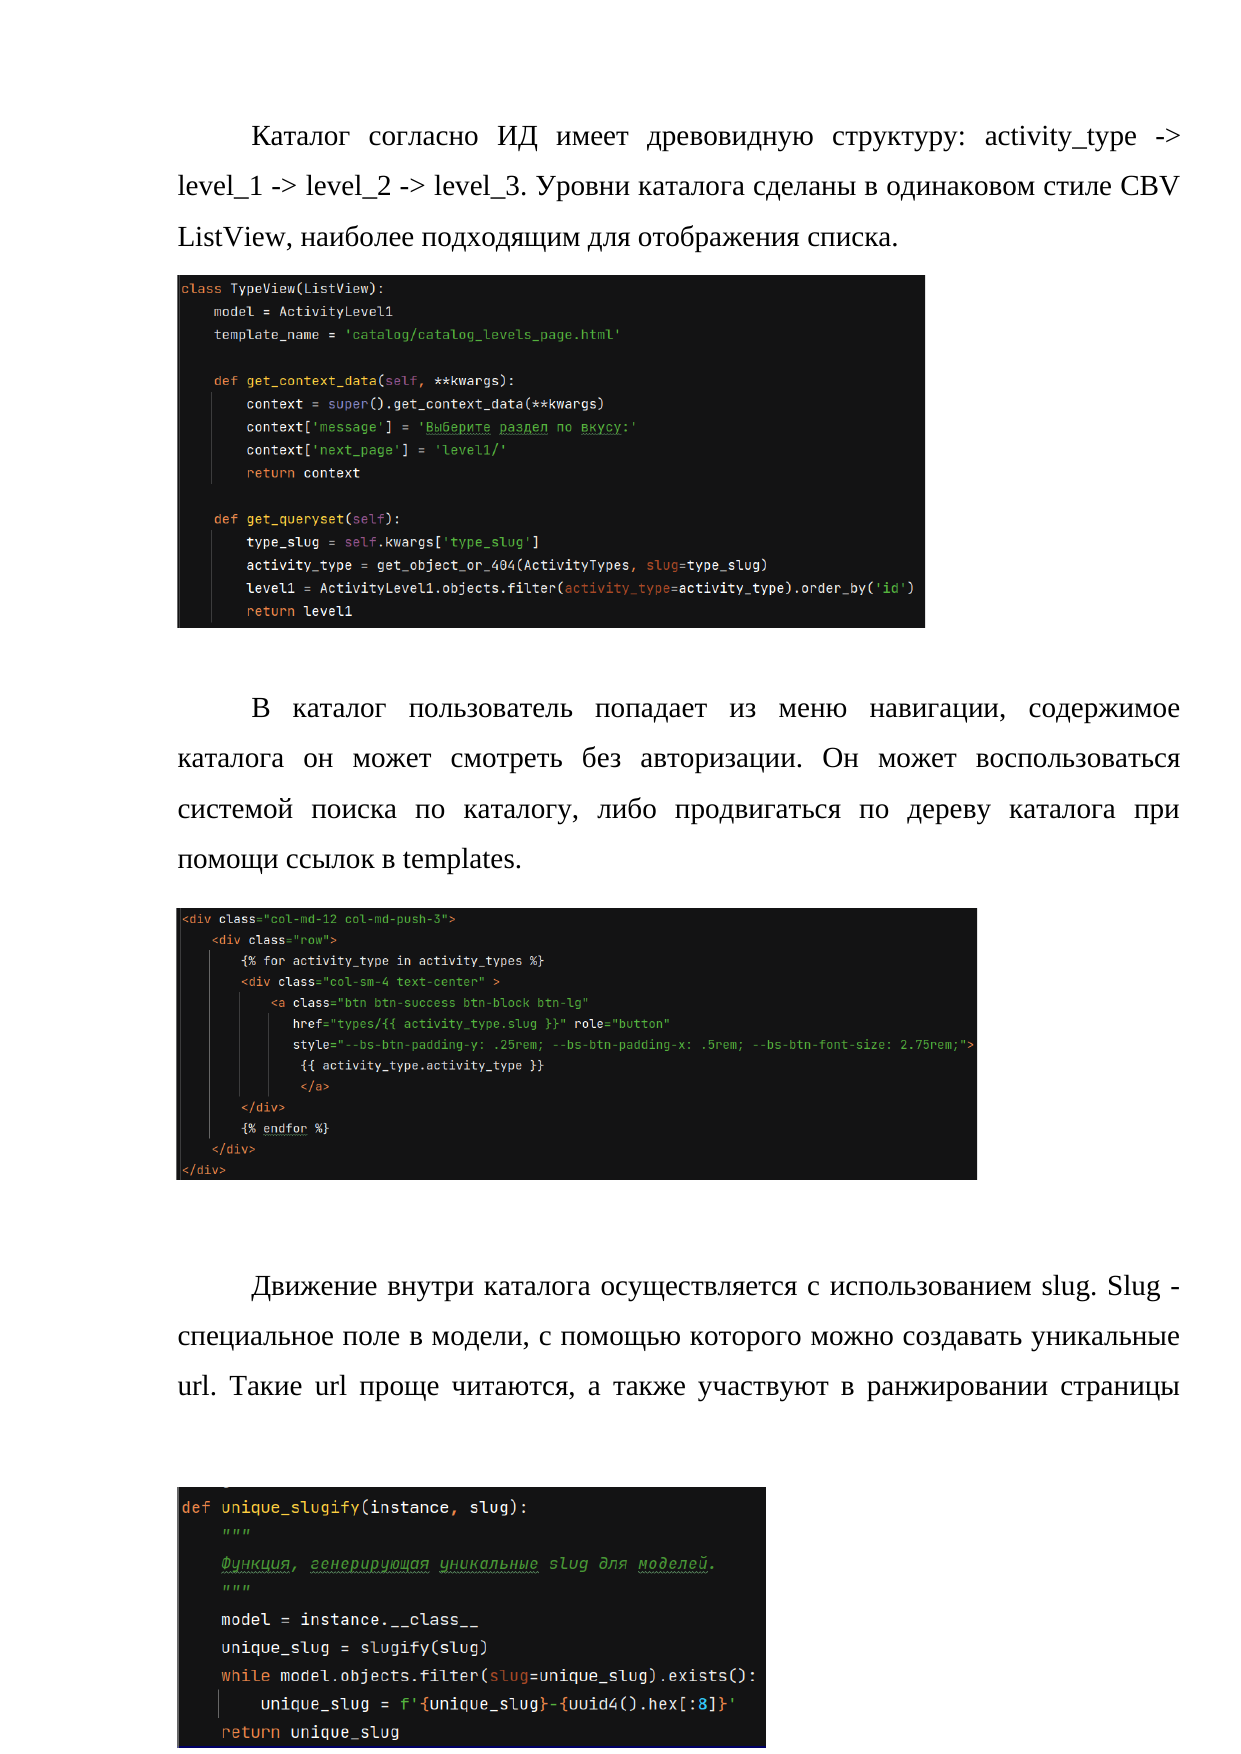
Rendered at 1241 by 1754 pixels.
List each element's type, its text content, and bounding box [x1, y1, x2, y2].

picture [176, 908, 978, 1180]
picture [177, 275, 926, 628]
picture [177, 1487, 766, 1748]
list Каталог согласно ИД имеет древовидную структуру: activity_type -> level_1 -> level_2 -> level_3. Уровни каталога сделаны в одинаковом стиле CBV ListView, наиболее подходящим для отображения списка. [177, 118, 1181, 252]
